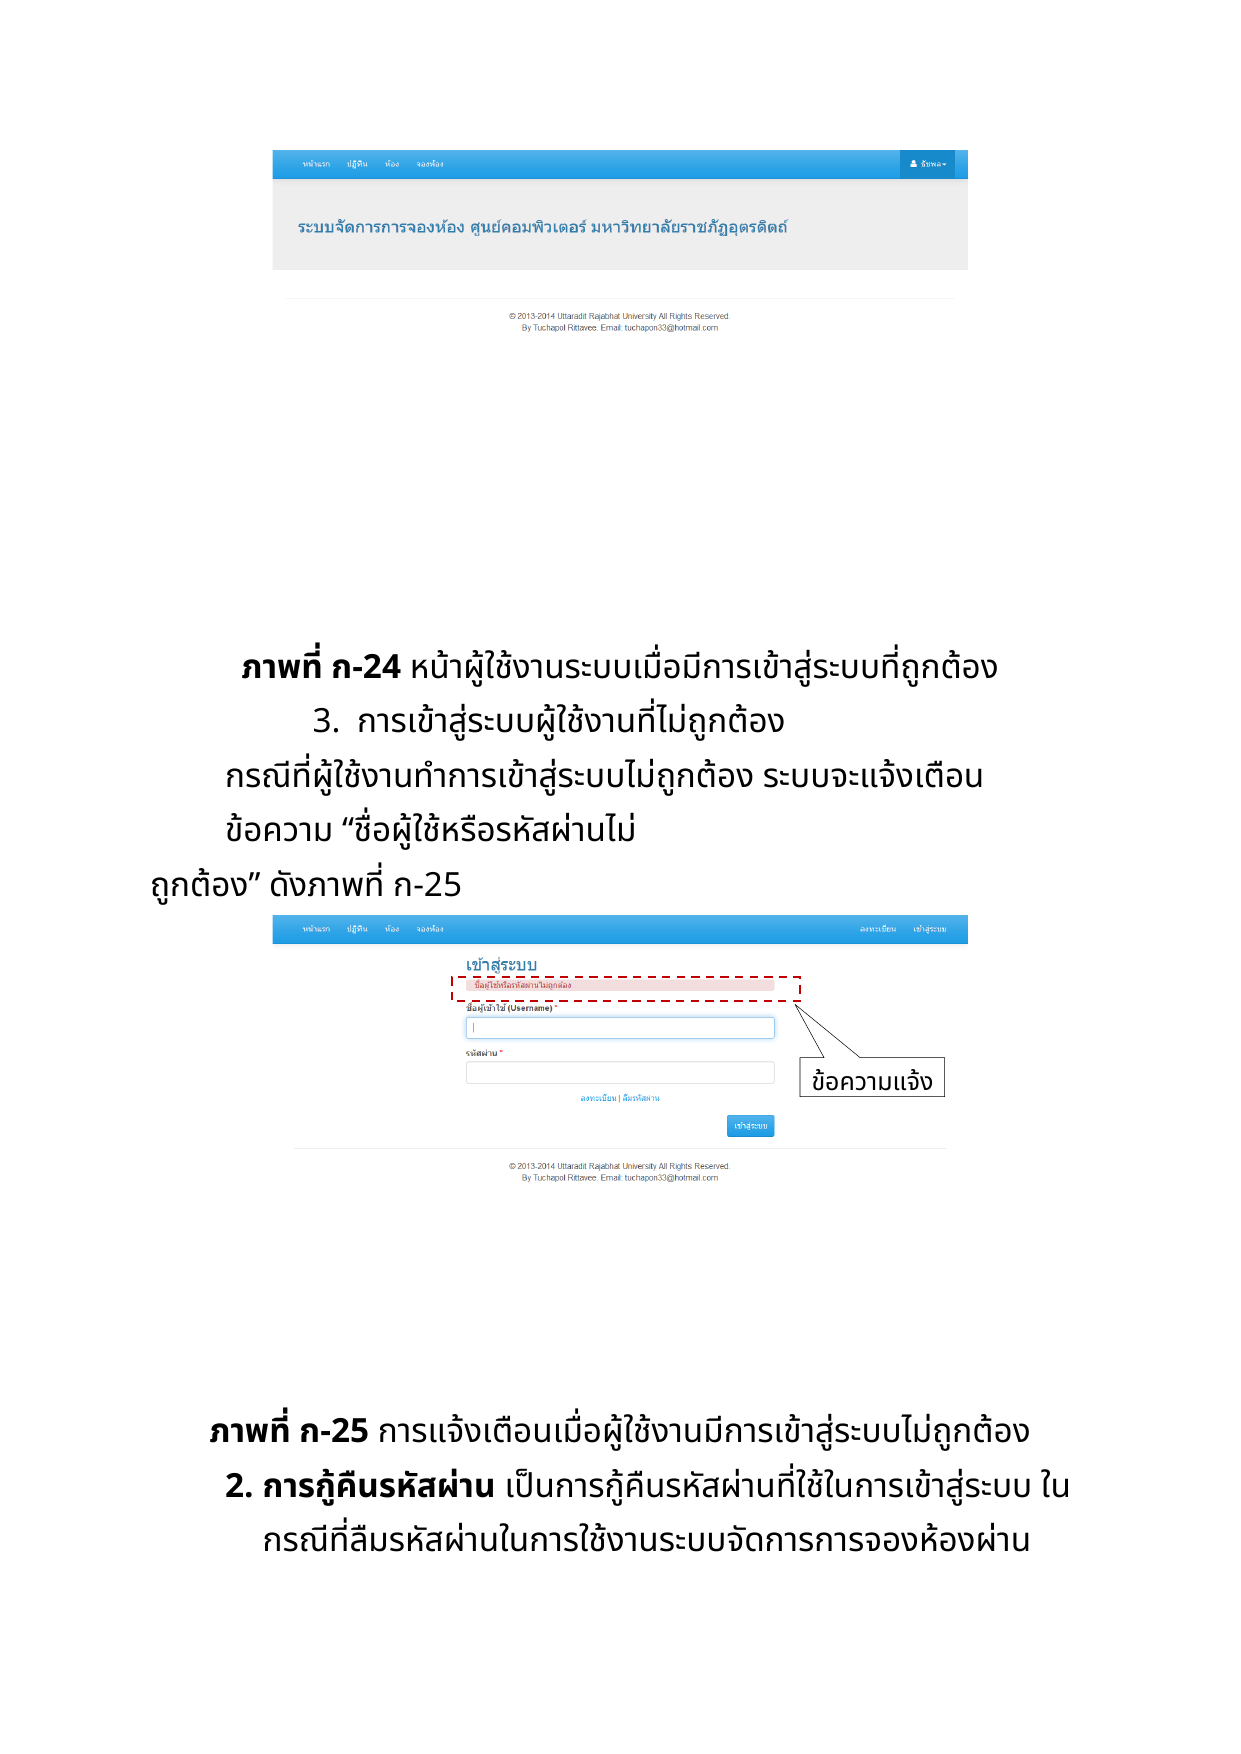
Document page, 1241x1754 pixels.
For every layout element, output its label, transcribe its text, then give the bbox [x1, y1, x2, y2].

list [225, 1462, 1090, 1567]
text ภาพที่ ก-25 การแจ้งเตือนเมื่อผู้ใช้งานมีการเข้าสู่ระบบไม่ถูกต้อง [150, 1407, 1090, 1458]
text ภาพที่ ก-24 หน้าผู้ใช้งานระบบเมื่อมีการเข้าสู่ระบบที่ถูกต้อง [150, 642, 1090, 693]
picture [272, 150, 968, 641]
text ถูกต้อง” ดังภาพที่ ก-25 [150, 860, 1090, 911]
text กรณีที่ผู้ใช้งานทำการเข้าสู่ระบบไม่ถูกต้อง ระบบจะแจ้งเตือนข้อความ “ชื่อผู้ใช้หรือรหัสผ่านไม่ [225, 752, 1090, 856]
picture [272, 915, 968, 1406]
list การเข้าสู่ระบบผู้ใช้งานที่ไม่ถูกต้อง [312, 697, 1090, 748]
